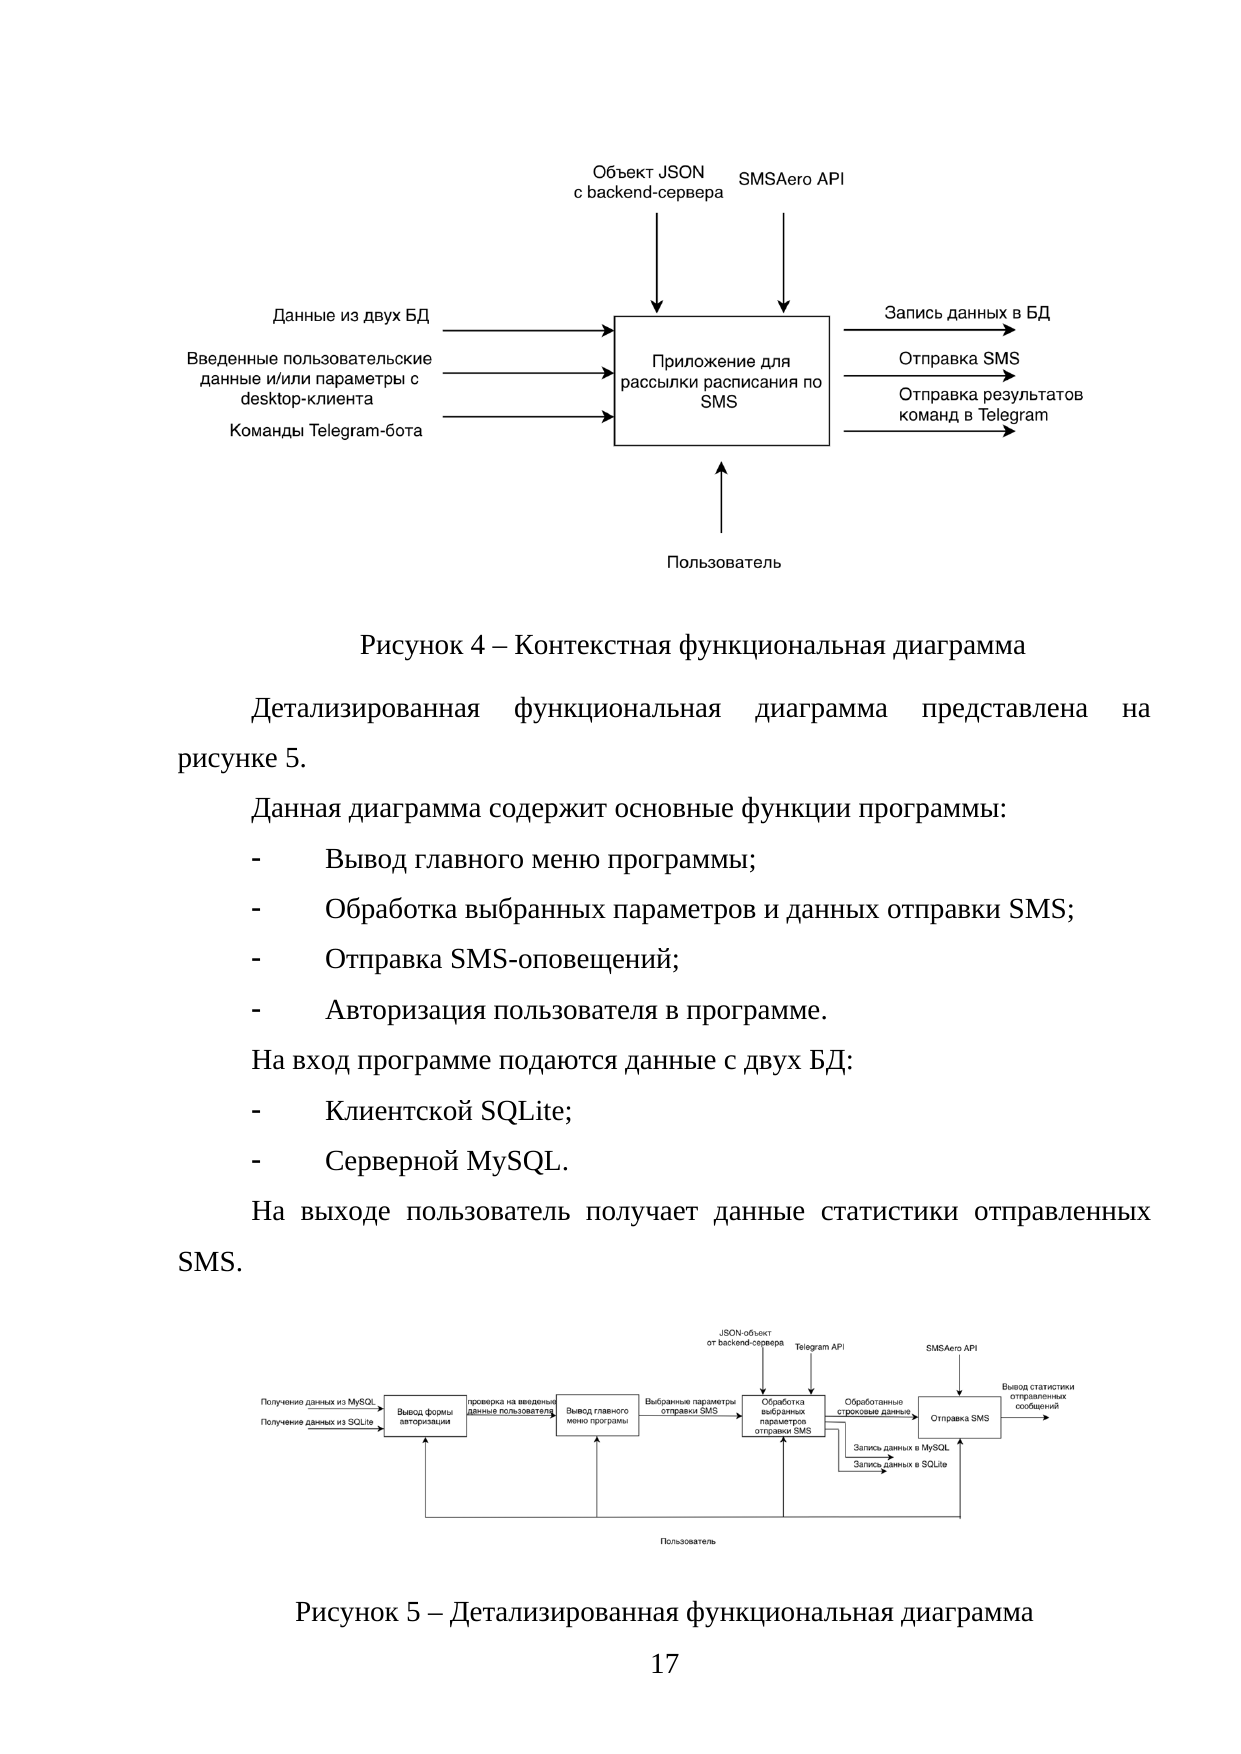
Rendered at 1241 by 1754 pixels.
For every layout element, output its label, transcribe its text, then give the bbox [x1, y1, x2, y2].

text На вход программе подаются данные с двух БД: [177, 1042, 1152, 1076]
list Вывод главного меню программы; [177, 841, 1152, 874]
picture [250, 1294, 1079, 1557]
list Отправка SMS-оповещений; [177, 942, 1152, 975]
list Авторизация пользователя в программе. [177, 992, 1152, 1026]
text Рисунок 5 – Детализированная функциональная диаграмма [177, 1594, 1152, 1628]
text Данная диаграмма содержит основные функции программы: [177, 790, 1152, 824]
list Обработка выбранных параметров и данных отправки SMS; [177, 891, 1152, 925]
text На выходе пользователь получает данные статистики отправленных SMS. [177, 1193, 1152, 1277]
picture [177, 118, 1152, 611]
list Клиентской SQLite; [177, 1093, 1152, 1126]
text Рисунок 4 – Контекстная функциональная диаграмма [177, 627, 1152, 661]
list Серверной MySQL. [177, 1143, 1152, 1177]
text Детализированная функциональная диаграмма представлена на рисунке 5. [177, 690, 1152, 774]
